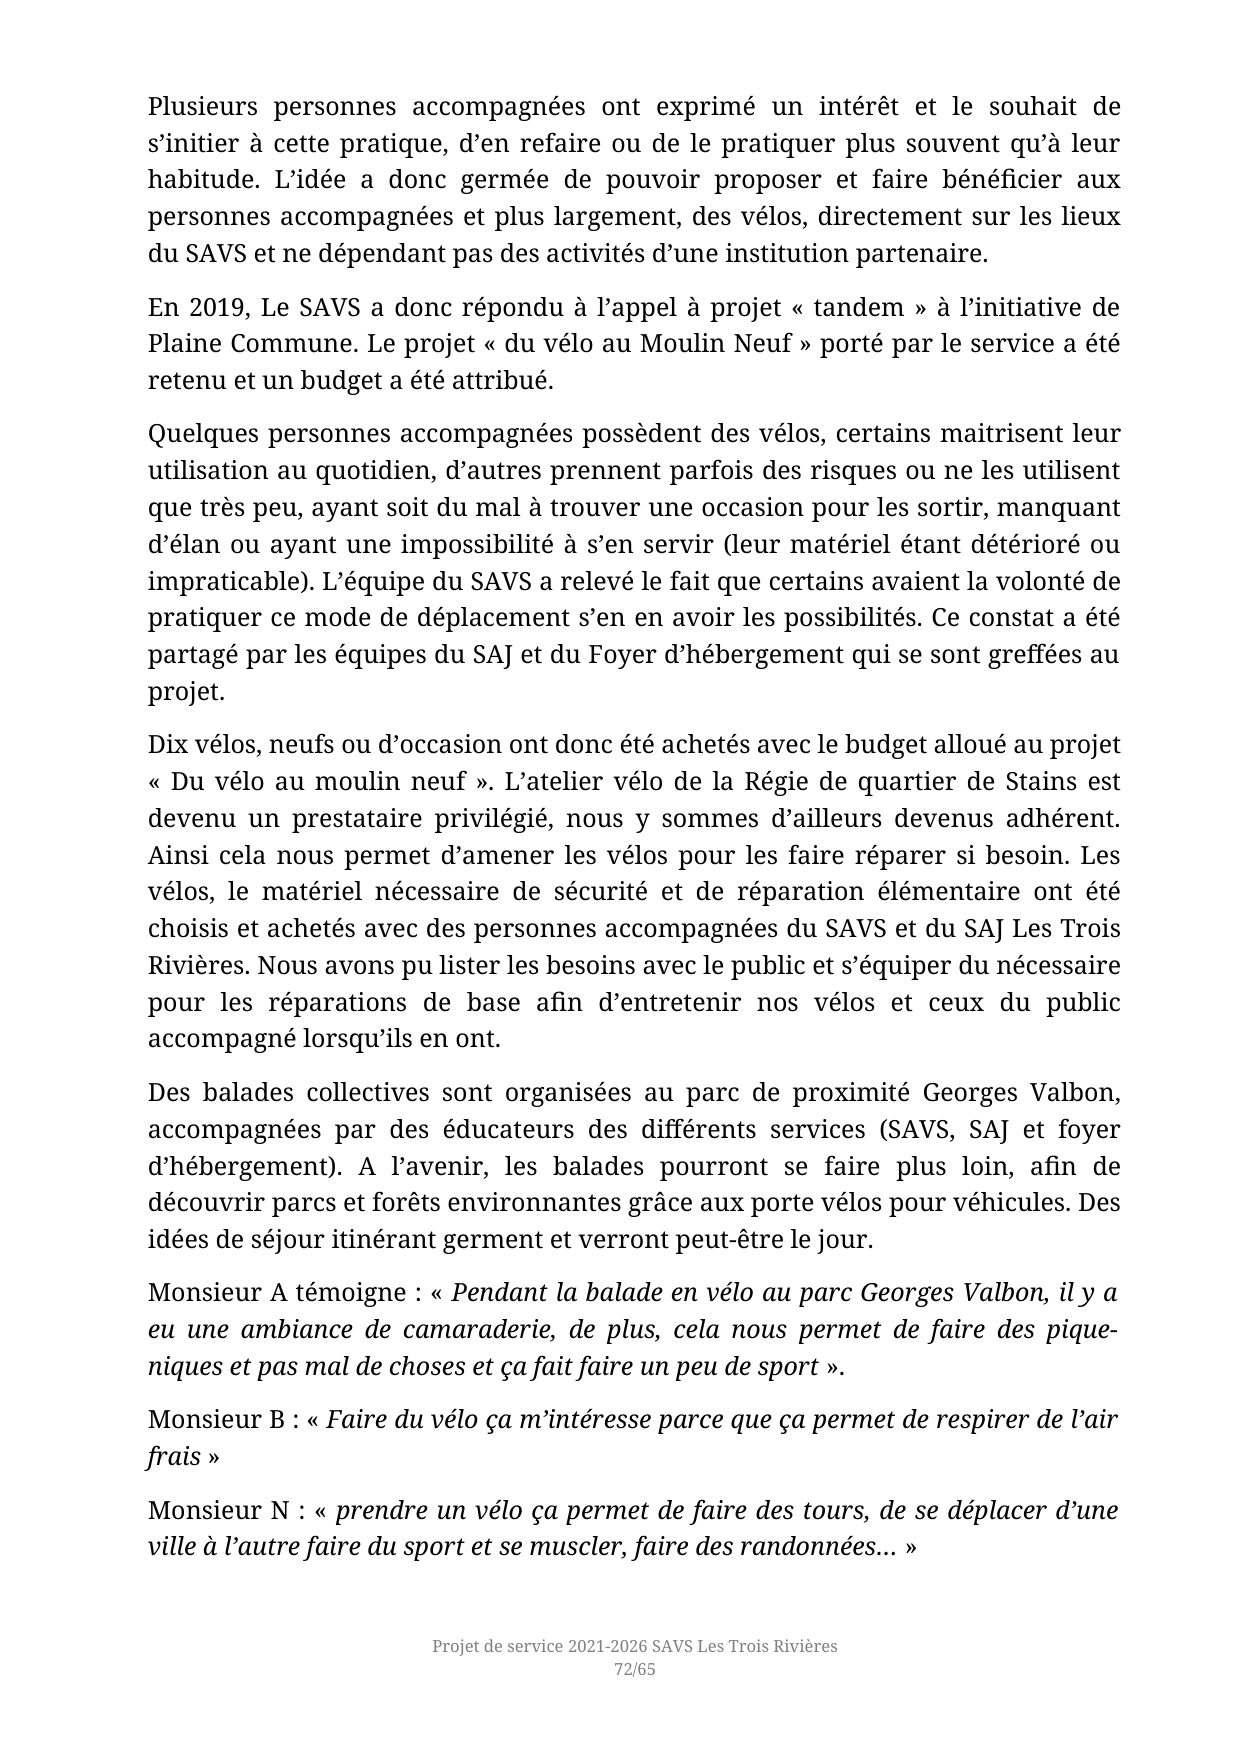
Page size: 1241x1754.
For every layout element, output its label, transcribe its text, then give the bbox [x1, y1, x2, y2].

text Monsieur A témoigne : « Pendant la balade en vélo au parc Georges Valbon, il y a eu une ambiance de camaraderie, de plus, cela nous permet de faire des pique-niques et pas mal de choses et ça fait faire un peu de sport ». [148, 1275, 1122, 1383]
text En 2019, Le SAVS a donc répondu à l’appel à projet « tandem » à l’initiative de Plaine Commune. Le projet « du vélo au Moulin Neuf » porté par le service a été retenu et un budget a été attribué. [148, 289, 1122, 397]
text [148, 89, 1122, 270]
text Monsieur B : « Faire du vélo ça m’intéresse parce que ça permet de respirer de l’air frais » [148, 1402, 1122, 1473]
text Monsieur N : « prendre un vélo ça permet de faire des tours, de se déplacer d’une ville à l’autre faire du sport et se muscler, faire des randonnées… » [148, 1492, 1122, 1563]
text Quelques personnes accompagnées possèdent des vélos, certains maitrisent leur utilisation au quotidien, d’autres prennent parfois des risques ou ne les utilisent que très peu, ayant soit du mal à trouver une occasion pour les sortir, manquant d’élan ou ayant une impossibilité à s’en servir (leur matériel étant détérioré ou impraticable). L’équipe du SAVS a relevé le fait que certains avaient la volonté de pratiquer ce mode de déplacement s’en en avoir les possibilités. Ce constat a été partagé par les équipes du SAJ et du Foyer d’hébergement qui se sont greffées au projet. [148, 416, 1122, 708]
text Des balades collectives sont organisées au parc de proximité Georges Valbon, accompagnées par des éducateurs des différents services (SAVS, SAJ et foyer d’hébergement). A l’avenir, les balades pourront se faire plus loin, afin de découvrir parcs et forêts environnantes grâce aux porte vélos pour véhicules. Des idées de séjour itinérant germent et verront peut-être le jour. [148, 1074, 1122, 1256]
text Dix vélos, neufs ou d’occasion ont donc été achetés avec le budget alloué au projet « Du vélo au moulin neuf ». L’atelier vélo de la Régie de quartier de Stains est devenu un prestataire privilégié, nous y sommes d’ailleurs devenus adhérent. Ainsi cela nous permet d’amener les vélos pour les faire réparer si besoin. Les vélos, le matériel nécessaire de sécurité et de réparation élémentaire ont été choisis et achetés avec des personnes accompagnées du SAVS et du SAJ Les Trois Rivières. Nous avons pu lister les besoins avec le public et s’équiper du nécessaire pour les réparations de base afin d’entretenir nos vélos et ceux du public accompagné lorsqu’ils en ont. [148, 727, 1122, 1055]
